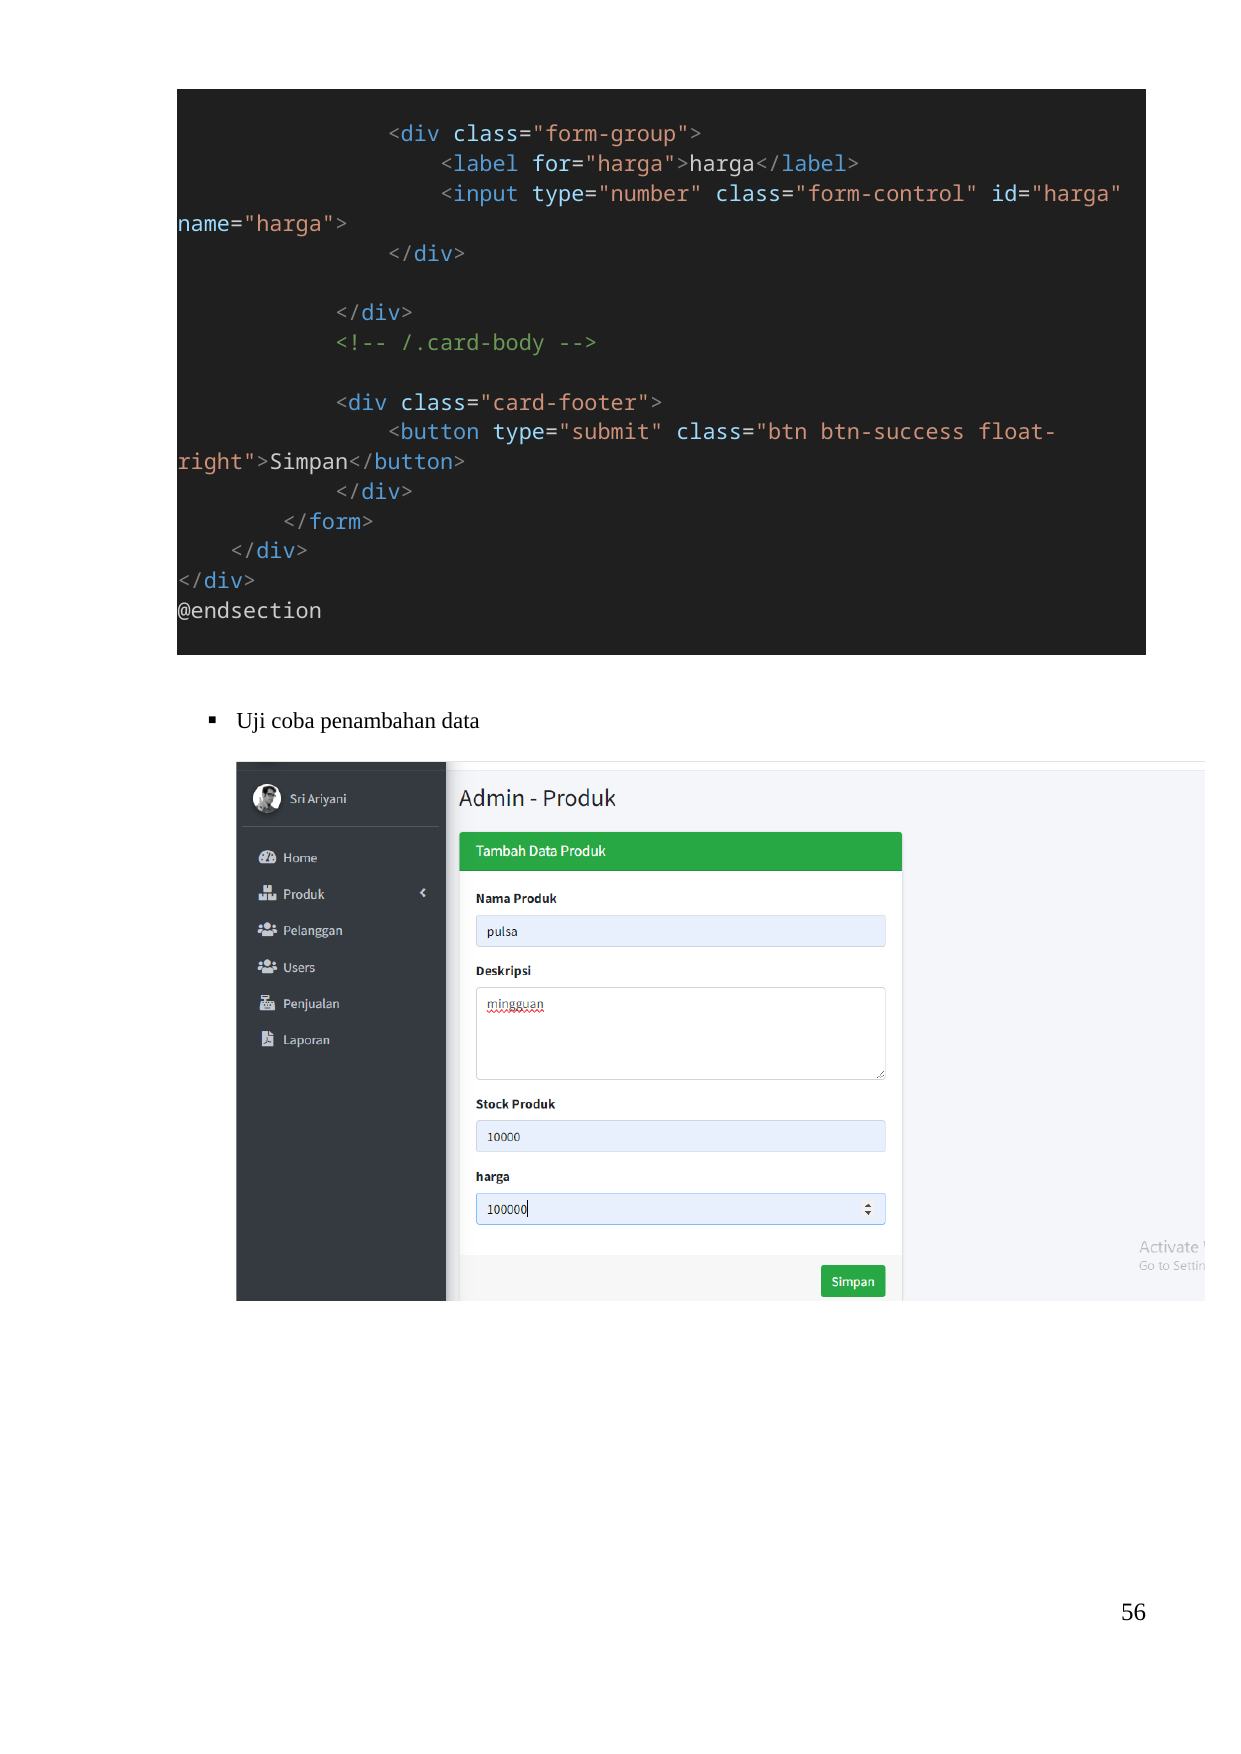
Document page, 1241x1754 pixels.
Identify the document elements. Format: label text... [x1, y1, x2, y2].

text <input type="number" class="form-control" id="harga" name="harga"> [177, 178, 1146, 238]
list Uji coba penambahan data [207, 707, 1146, 734]
text @endsection [177, 595, 1146, 625]
text </form> [177, 506, 1146, 536]
picture [236, 760, 1205, 1301]
text </div> [177, 476, 1146, 506]
text </div> [177, 297, 1146, 327]
text <label for="harga">harga</label> [177, 148, 1146, 178]
text <!-- /.card-body --> [177, 327, 1146, 357]
text <div class="form-group"> [177, 118, 1146, 148]
text <button type="submit" class="btn btn-success float-right">Simpan</button> [177, 416, 1146, 476]
text </div> [177, 238, 1146, 267]
text <div class="card-footer"> [177, 387, 1146, 416]
text </div> [177, 536, 1146, 565]
text </div> [177, 565, 1146, 595]
